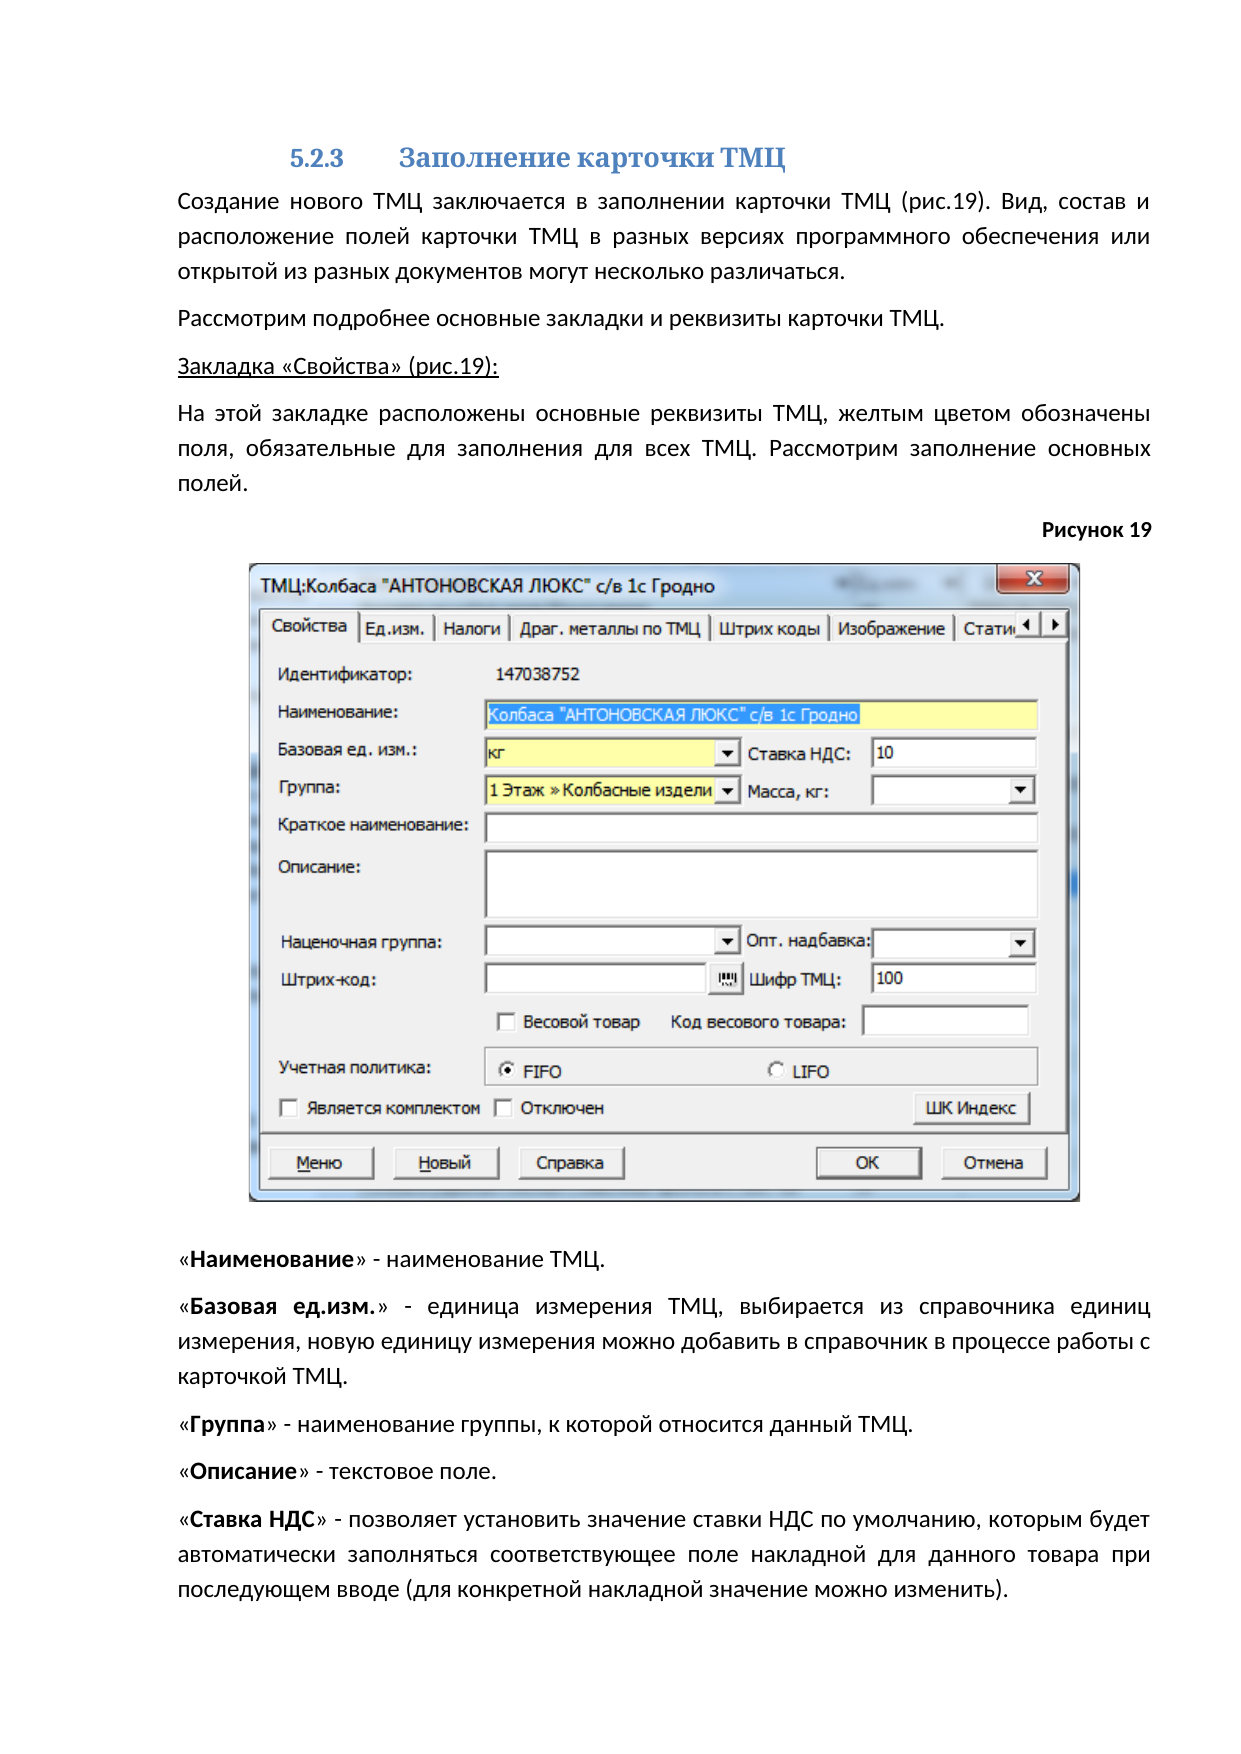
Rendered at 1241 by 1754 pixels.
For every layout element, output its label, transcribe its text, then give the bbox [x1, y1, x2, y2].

text Рисунок 19 [177, 515, 1152, 543]
text На этой закладке расположены основные реквизиты ТМЦ, желтым цветом обозначены поля, обязательные для заполнения для всех ТМЦ. Рассмотрим заполнение основных полей. [177, 398, 1152, 498]
text «Описание» - текстовое поле. [177, 1455, 1152, 1486]
text Создание нового ТМЦ заключается в заполнении карточки ТМЦ (рис.19). Вид, состав и расположение полей карточки ТМЦ в разных версиях программного обеспечения или открытой из разных документов могут несколько различаться. [177, 185, 1152, 286]
subtitle Заполнение карточки ТМЦ [290, 143, 1152, 174]
text «Базовая ед.изм.» - единица измерения ТМЦ, выбирается из справочника единиц измерения, новую единицу измерения можно добавить в справочник в процессе работы с карточкой ТМЦ. [177, 1290, 1152, 1391]
text «Группа» - наименование группы, к которой относится данный ТМЦ. [177, 1408, 1152, 1438]
picture [248, 563, 1080, 1202]
text Закладка «Свойства» (рис.19): [177, 350, 1152, 381]
text Рассмотрим подробнее основные закладки и реквизиты карточки ТМЦ. [177, 303, 1152, 333]
text «Наименование» - наименование ТМЦ. [177, 1243, 1152, 1273]
text «Ставка НДС» - позволяет установить значение ставки НДС по умолчанию, которым будет автоматически заполняться соответствующее поле накладной для данного товара при последующем вводе (для конкретной накладной значение можно изменить). [177, 1503, 1152, 1603]
